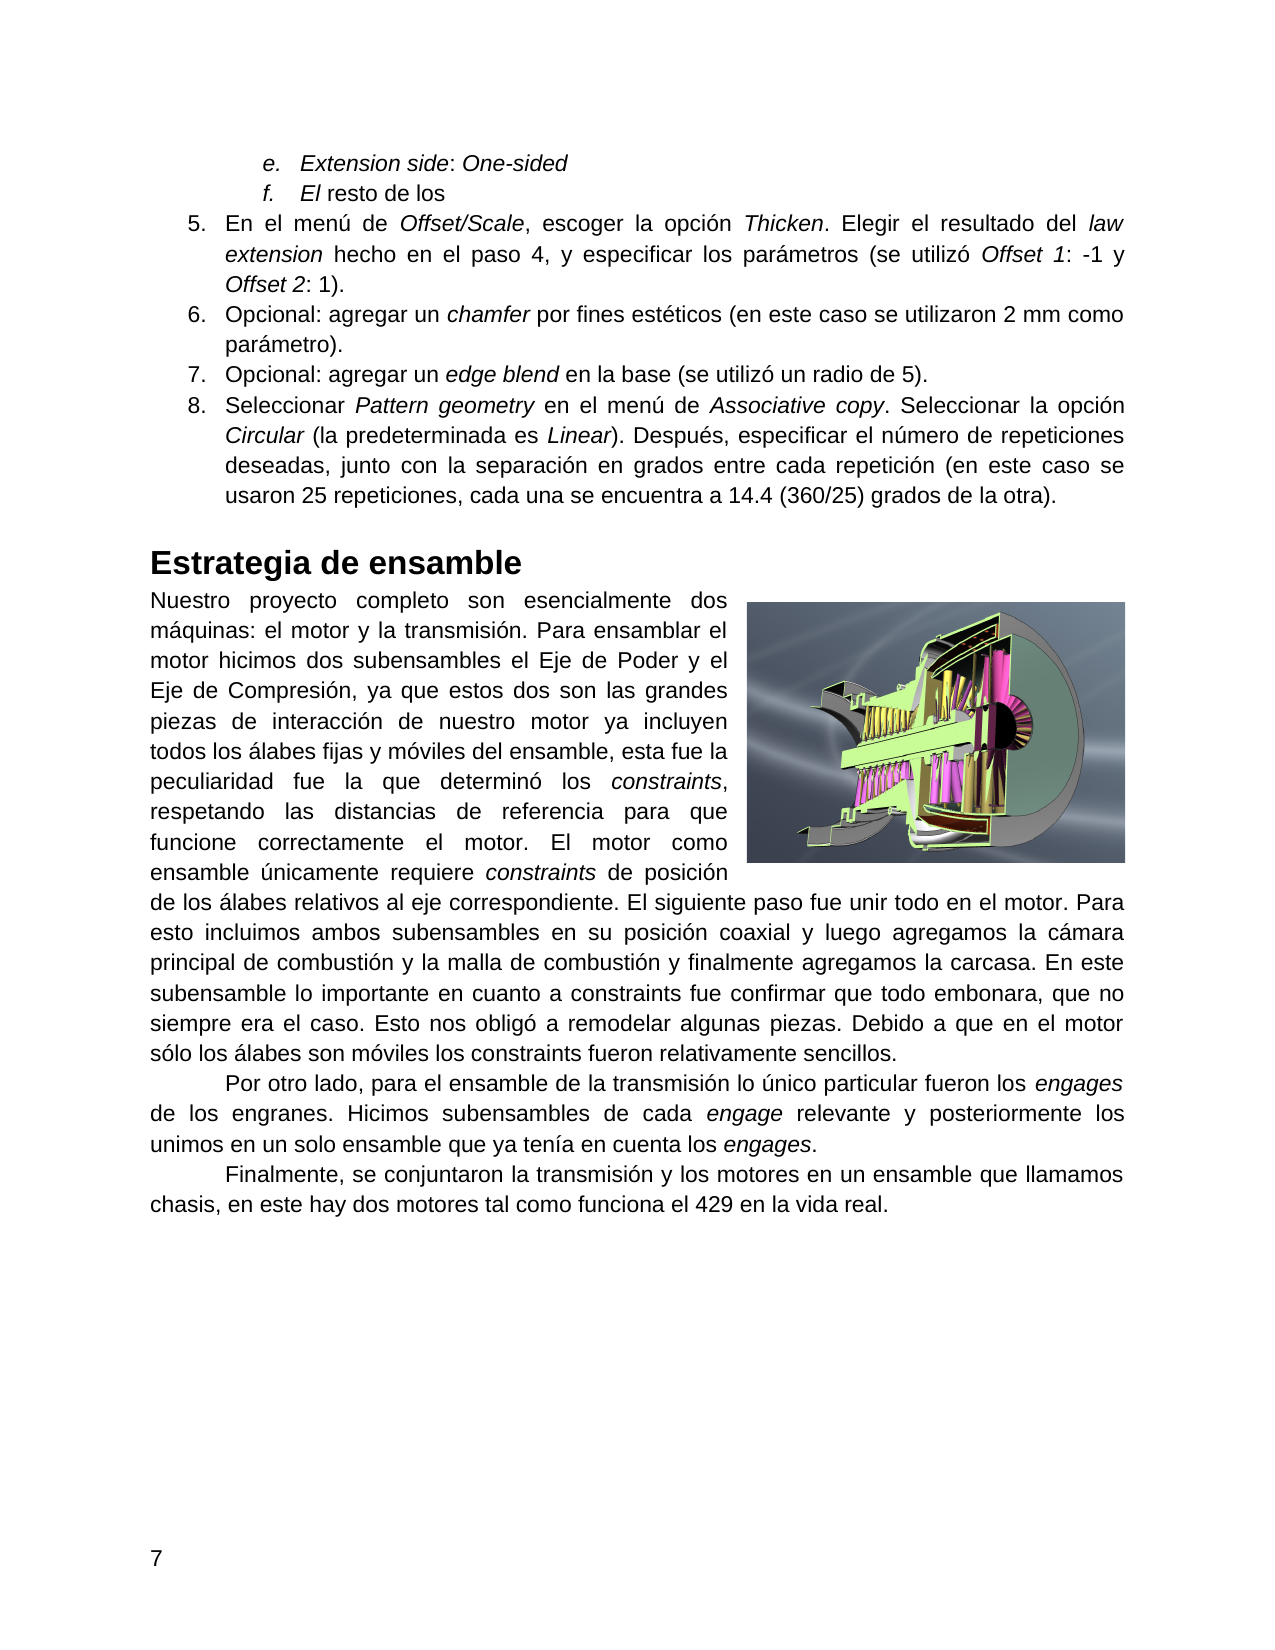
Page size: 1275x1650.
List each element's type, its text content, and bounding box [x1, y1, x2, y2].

list En el menú de Offset/Scale, escoger la opción Thicken. Elegir el resultado del law extension hecho en el paso 4, y especificar los parámetros (se utilizó Offset 1: -1 y Offset 2: 1). [187, 210, 1125, 297]
picture [746, 602, 1125, 863]
subtitle Estrategia de ensamble [150, 543, 1125, 581]
list Opcional: agregar un edge blend en la base (se utilizó un radio de 5). [187, 361, 1125, 388]
text Por otro lado, para el ensamble de la transmisión lo único particular fueron los engages de los engranes. Hicimos subensambles de cada engage relevante y posteriormente los unimos en un solo ensamble que ya tenía en cuenta los engages. [150, 1070, 1125, 1157]
list Extension side: One-sided [262, 150, 1125, 176]
text Finalmente, se conjuntaron la transmisión y los motores en un ensamble que llamamos chasis, en este hay dos motores tal como funciona el 429 en la vida real. [150, 1161, 1125, 1217]
list El resto de los [262, 180, 1125, 207]
list Opcional: agregar un chamfer por fines estéticos (en este caso se utilizaron 2 mm como parámetro). [187, 301, 1125, 358]
list Seleccionar Pattern geometry en el menú de Associative copy. Seleccionar la opción Circular (la predeterminada es Linear). Después, especificar el número de repeticiones deseadas, junto con la separación en grados entre cada repetición (en este caso se usaron 25 repeticiones, cada una se encuentra a 14.4 (360/25) grados de la otra). [187, 392, 1125, 509]
text Nuestro proyecto completo son esencialmente dos máquinas: el motor y la transmisión. Para ensamblar el motor hicimos dos subensambles el Eje de Poder y el Eje de Compresión, ya que estos dos son las grandes piezas de interacción de nuestro motor ya incluyen todos los álabes fijas y móviles del ensamble, esta fue la peculiaridad fue la que determinó los constraints, respetando las distancias de referencia para que funcione correctamente el motor. El motor como ensamble únicamente requiere constraints de posición de los álabes relativos al eje correspondiente. El siguiente paso fue unir todo en el motor. Para esto incluimos ambos subensambles en su posición coaxial y luego agregamos la cámara principal de combustión y la malla de combustión y finalmente agregamos la carcasa. En este subensamble lo importante en cuanto a constraints fue confirmar que todo embonara, que no siempre era el caso. Esto nos obligó a remodelar algunas piezas. Debido a que en el motor sólo los álabes son móviles los constraints fueron relativamente sencillos. [150, 587, 1125, 1066]
